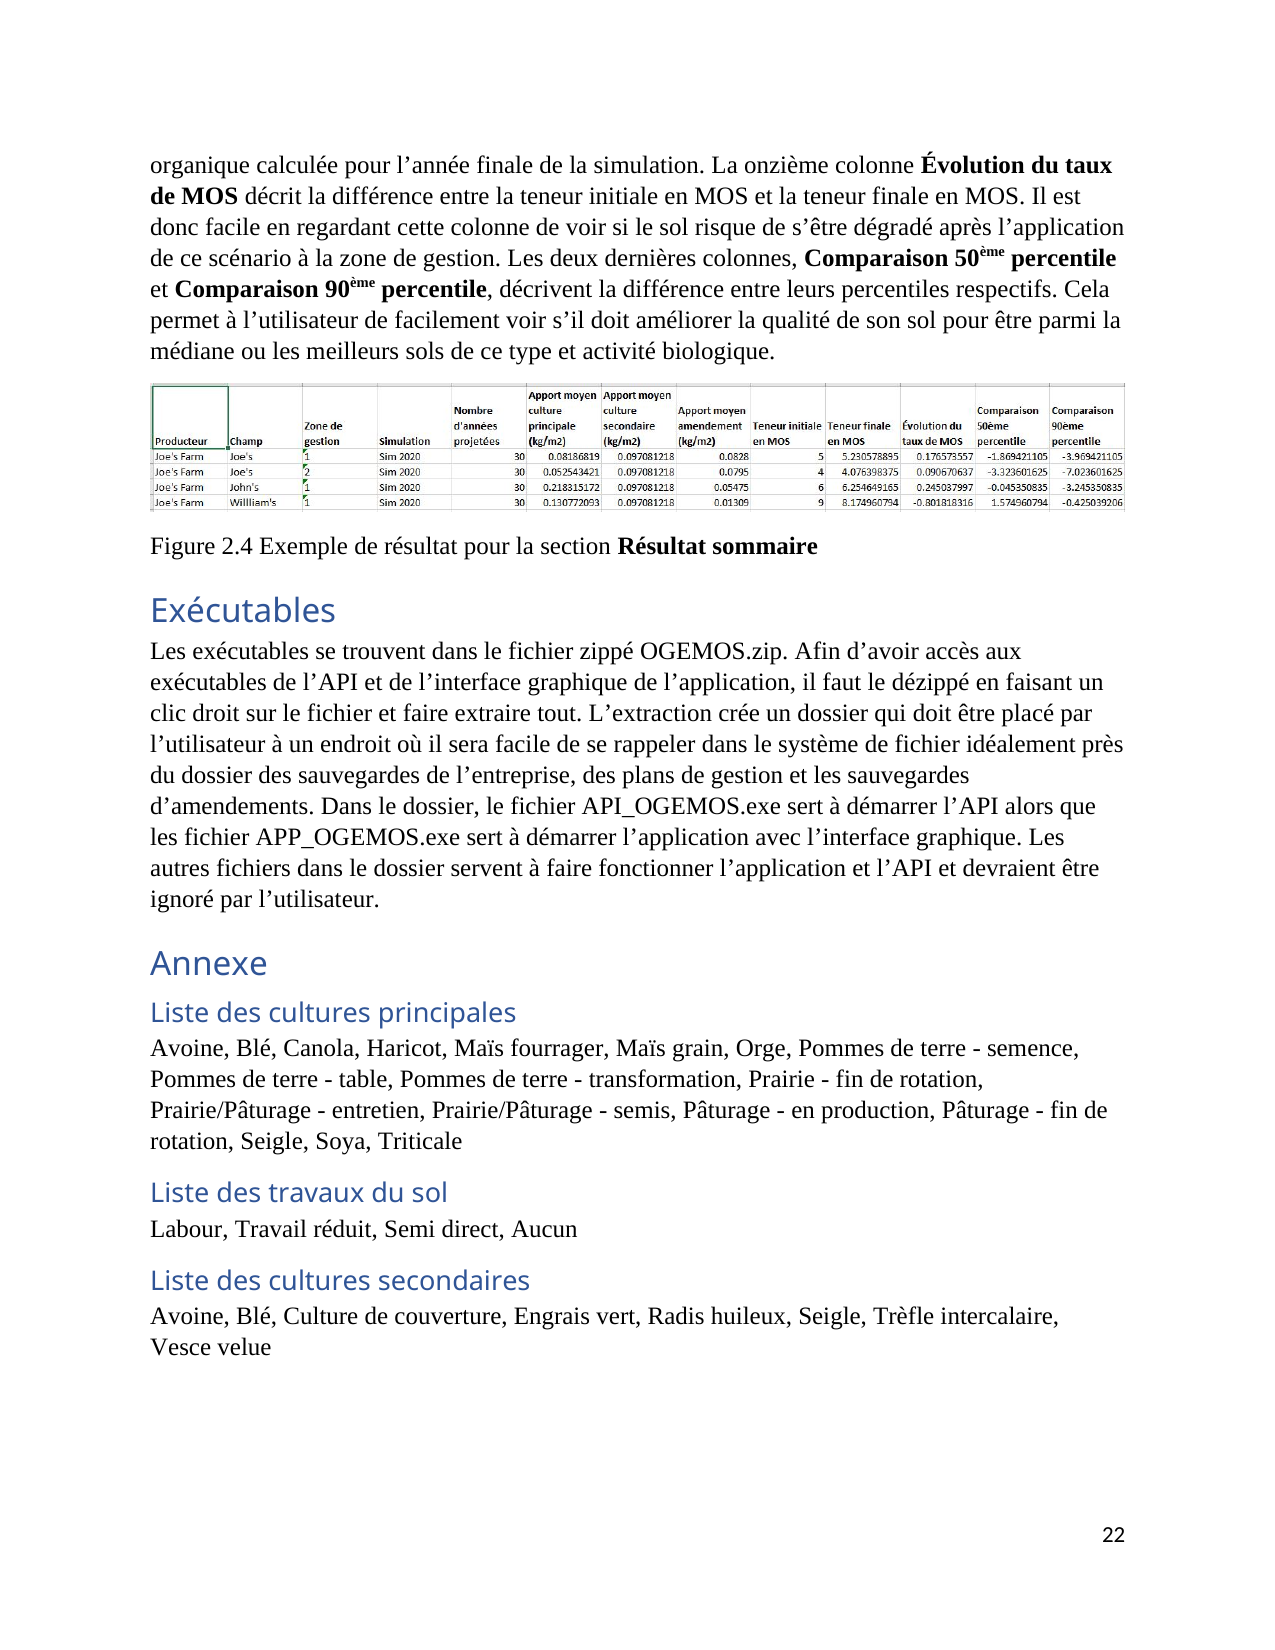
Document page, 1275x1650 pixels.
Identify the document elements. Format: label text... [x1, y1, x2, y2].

subtitle Liste des cultures principales [150, 993, 1125, 1030]
text Les exécutables se trouvent dans le fichier zippé OGEMOS.zip. Afin d’avoir accès aux exécutables de l’API et de l’interface graphique de l’application, il faut le dézippé en faisant un clic droit sur le fichier et faire extraire tout. L’extraction crée un dossier qui doit être placé par l’utilisateur à un endroit où il sera facile de se rappeler dans le système de fichier idéalement près du dossier des sauvegardes de l’entreprise, des plans de gestion et les sauvegardes d’amendements. Dans le dossier, le fichier API_OGEMOS.exe sert à démarrer l’API alors que les fichier APP_OGEMOS.exe sert à démarrer l’application avec l’interface graphique. Les autres fichiers dans le dossier servent à faire fonctionner l’application et l’API et devraient être ignoré par l’utilisateur. [150, 636, 1125, 913]
subtitle Liste des cultures secondaires [150, 1261, 1125, 1298]
subtitle Exécutables [150, 587, 1125, 632]
text Figure 2.4 Exemple de résultat pour la section Résultat sommaire [150, 531, 1125, 559]
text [150, 150, 1125, 365]
picture [150, 383, 1125, 512]
text Avoine, Blé, Culture de couverture, Engrais vert, Radis huileux, Seigle, Trèfle intercalaire, Vesce velue [150, 1301, 1125, 1361]
text Avoine, Blé, Canola, Haricot, Maïs fourrager, Maïs grain, Orge, Pommes de terre - semence, Pommes de terre - table, Pommes de terre - transformation, Prairie - fin de rotation, Prairie/Pâturage - entretien, Prairie/Pâturage - semis, Pâturage - en production, Pâturage - fin de rotation, Seigle, Soya, Triticale [150, 1033, 1125, 1155]
subtitle Liste des travaux du sol [150, 1174, 1125, 1211]
text Labour, Travail réduit, Semi direct, Aucun [150, 1214, 1125, 1242]
subtitle Annexe [150, 940, 1125, 986]
